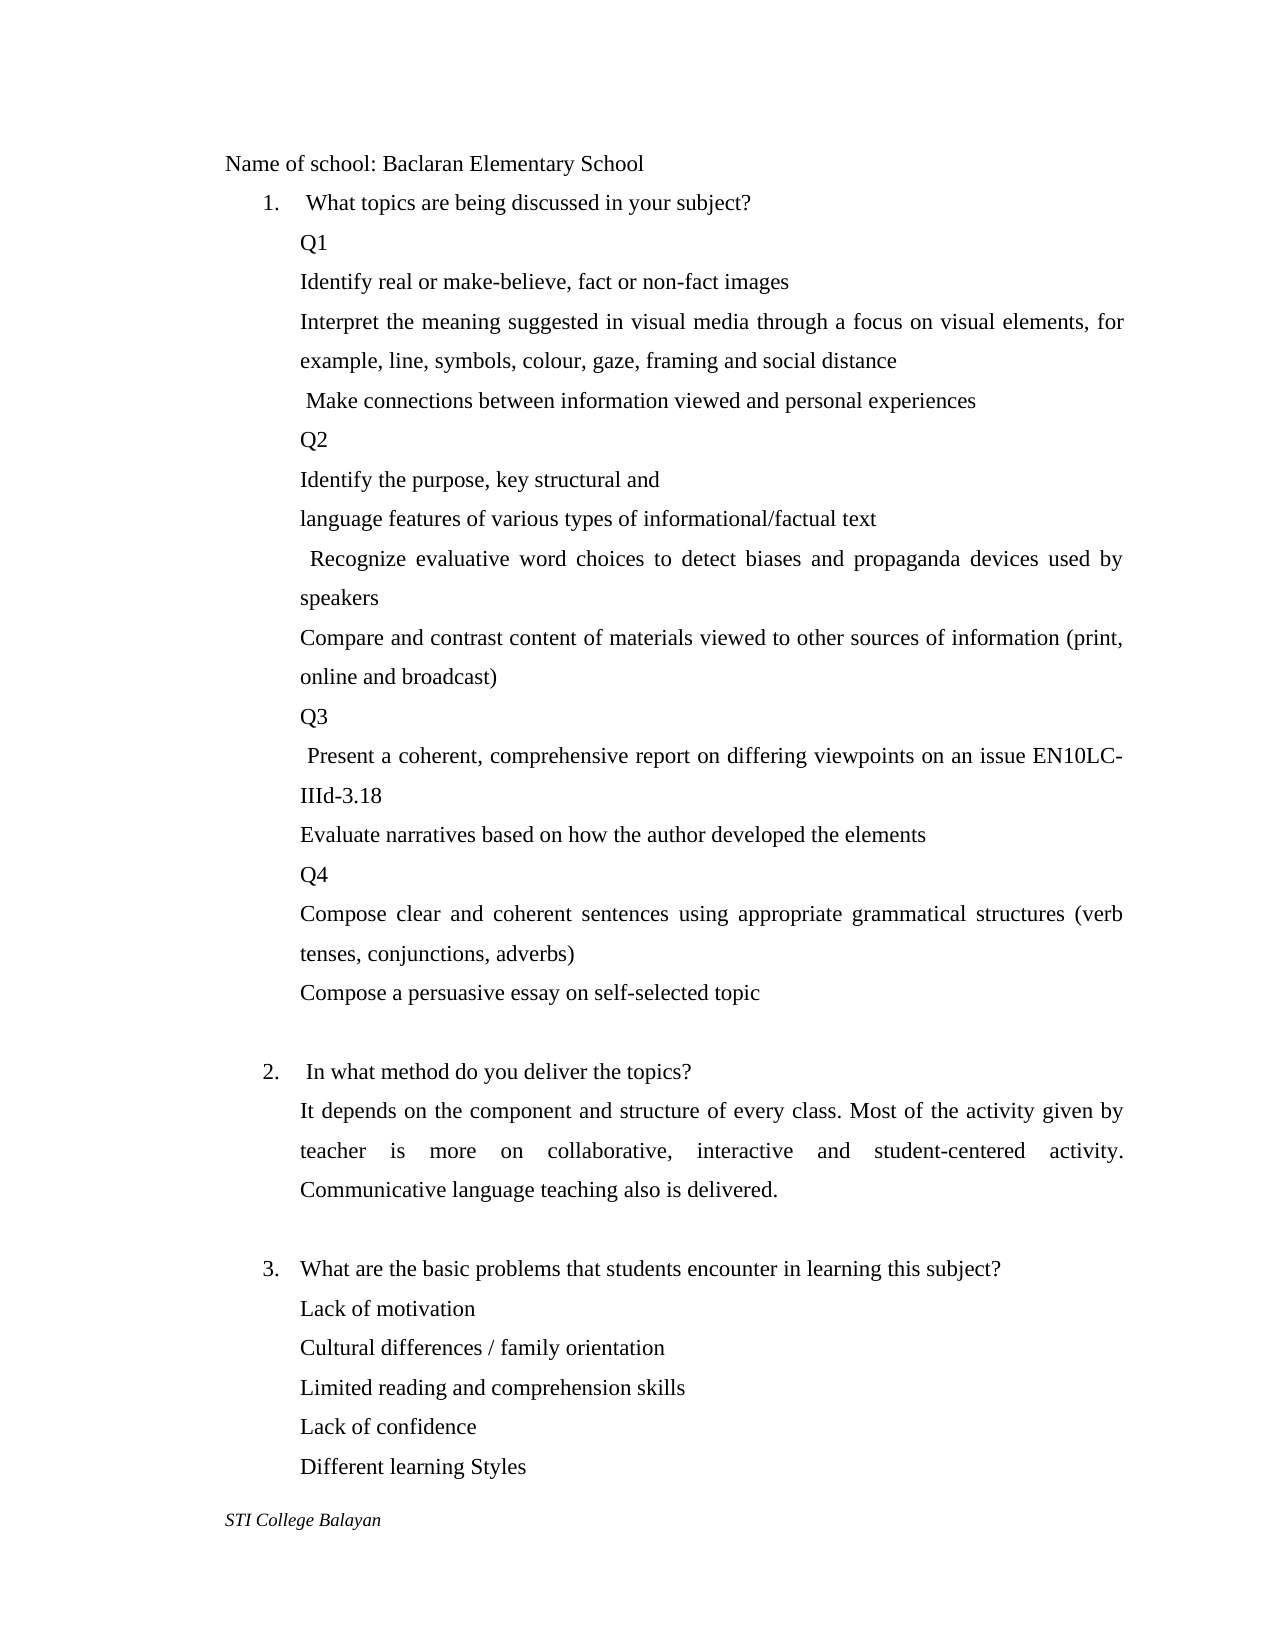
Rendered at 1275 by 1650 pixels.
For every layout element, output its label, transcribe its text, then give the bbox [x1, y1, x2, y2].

list What topics are being discussed in your subject? [262, 189, 1125, 216]
text Compose clear and coherent sentences using appropriate grammatical structures (verb tenses, conjunctions, adverbs) [300, 900, 1125, 966]
text Compose a persuasive essay on self-selected topic [300, 979, 1125, 1005]
text Different learning Styles [300, 1453, 1125, 1479]
text Identify the purpose, key structural and [300, 466, 1125, 492]
text Compare and contrast content of materials viewed to other sources of information (print, online and broadcast) [300, 624, 1125, 689]
text Interpret the meaning suggested in visual media through a focus on visual elements, for example, line, symbols, colour, gaze, framing and social distance [300, 308, 1125, 374]
text Present a coherent, comprehensive report on differing viewpoints on an issue EN10LC-IIId-3.18 [300, 742, 1125, 808]
text It depends on the component and structure of every class. Most of the activity given by teacher is more on collaborative, interactive and student-centered activity. Communicative language teaching also is delivered. [300, 1097, 1125, 1203]
text Identify real or make-believe, fact or non-fact images [300, 268, 1125, 295]
text Q2 [300, 426, 1125, 453]
text Cultural differences / family orientation [300, 1334, 1125, 1361]
list In what method do you deliver the topics? [262, 1058, 1125, 1084]
text Limited reading and comprehension skills [300, 1374, 1125, 1400]
text Lack of confidence [300, 1413, 1125, 1440]
text Q3 [300, 703, 1125, 729]
list What are the basic problems that students encounter in learning this subject? [262, 1255, 1125, 1282]
text Make connections between information viewed and personal experiences [300, 387, 1125, 413]
text language features of various types of informational/factual text [300, 505, 1125, 532]
text Recognize evaluative word choices to detect biases and propaganda devices used by speakers [300, 545, 1125, 611]
text Q1 [300, 229, 1125, 255]
text Lack of motivation [300, 1295, 1125, 1321]
text Name of school: Baclaran Elementary School [225, 150, 1125, 176]
text Q4 [300, 861, 1125, 887]
text Evaluate narratives based on how the author developed the elements [300, 821, 1125, 847]
